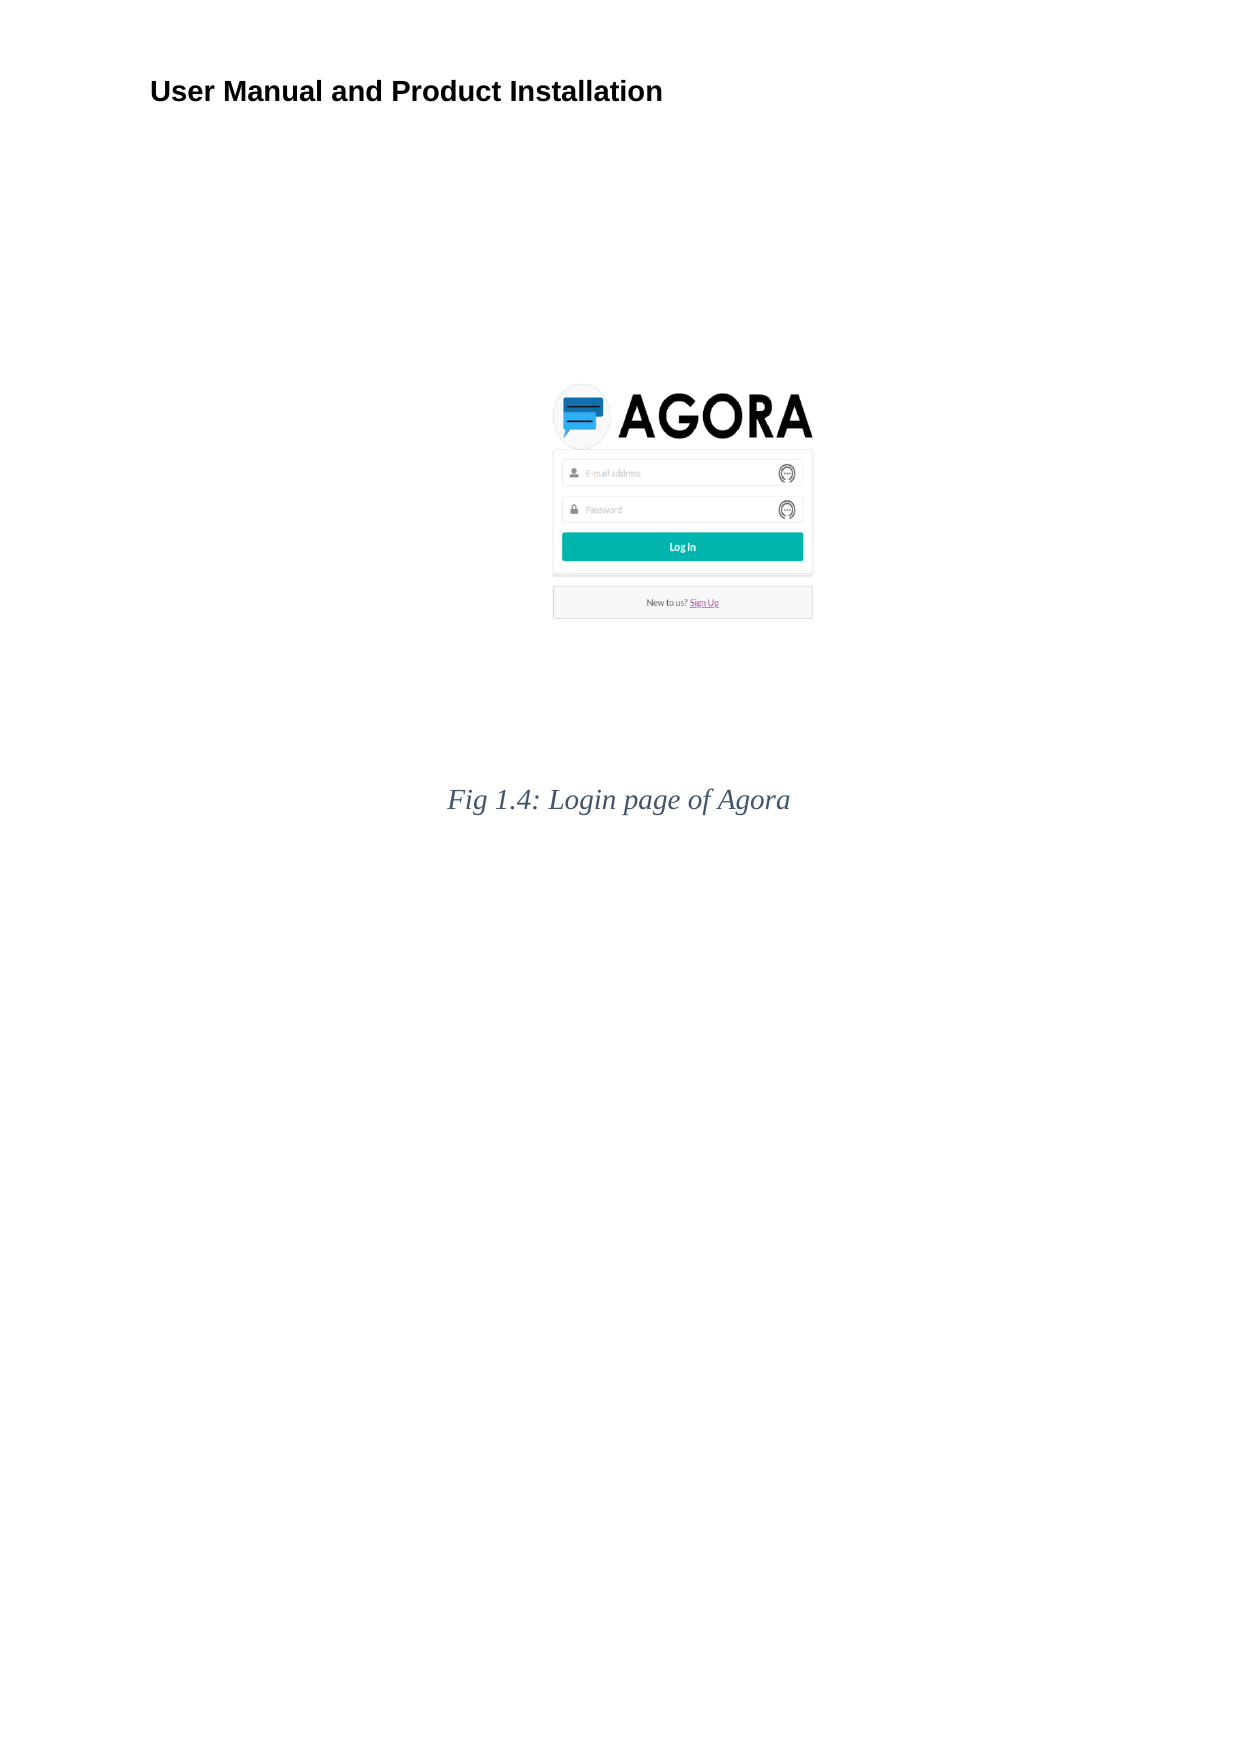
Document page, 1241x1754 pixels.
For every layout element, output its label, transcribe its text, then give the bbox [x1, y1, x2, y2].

text Fig 1.4: Login page of Agora [150, 782, 1090, 816]
picture [327, 150, 1018, 762]
